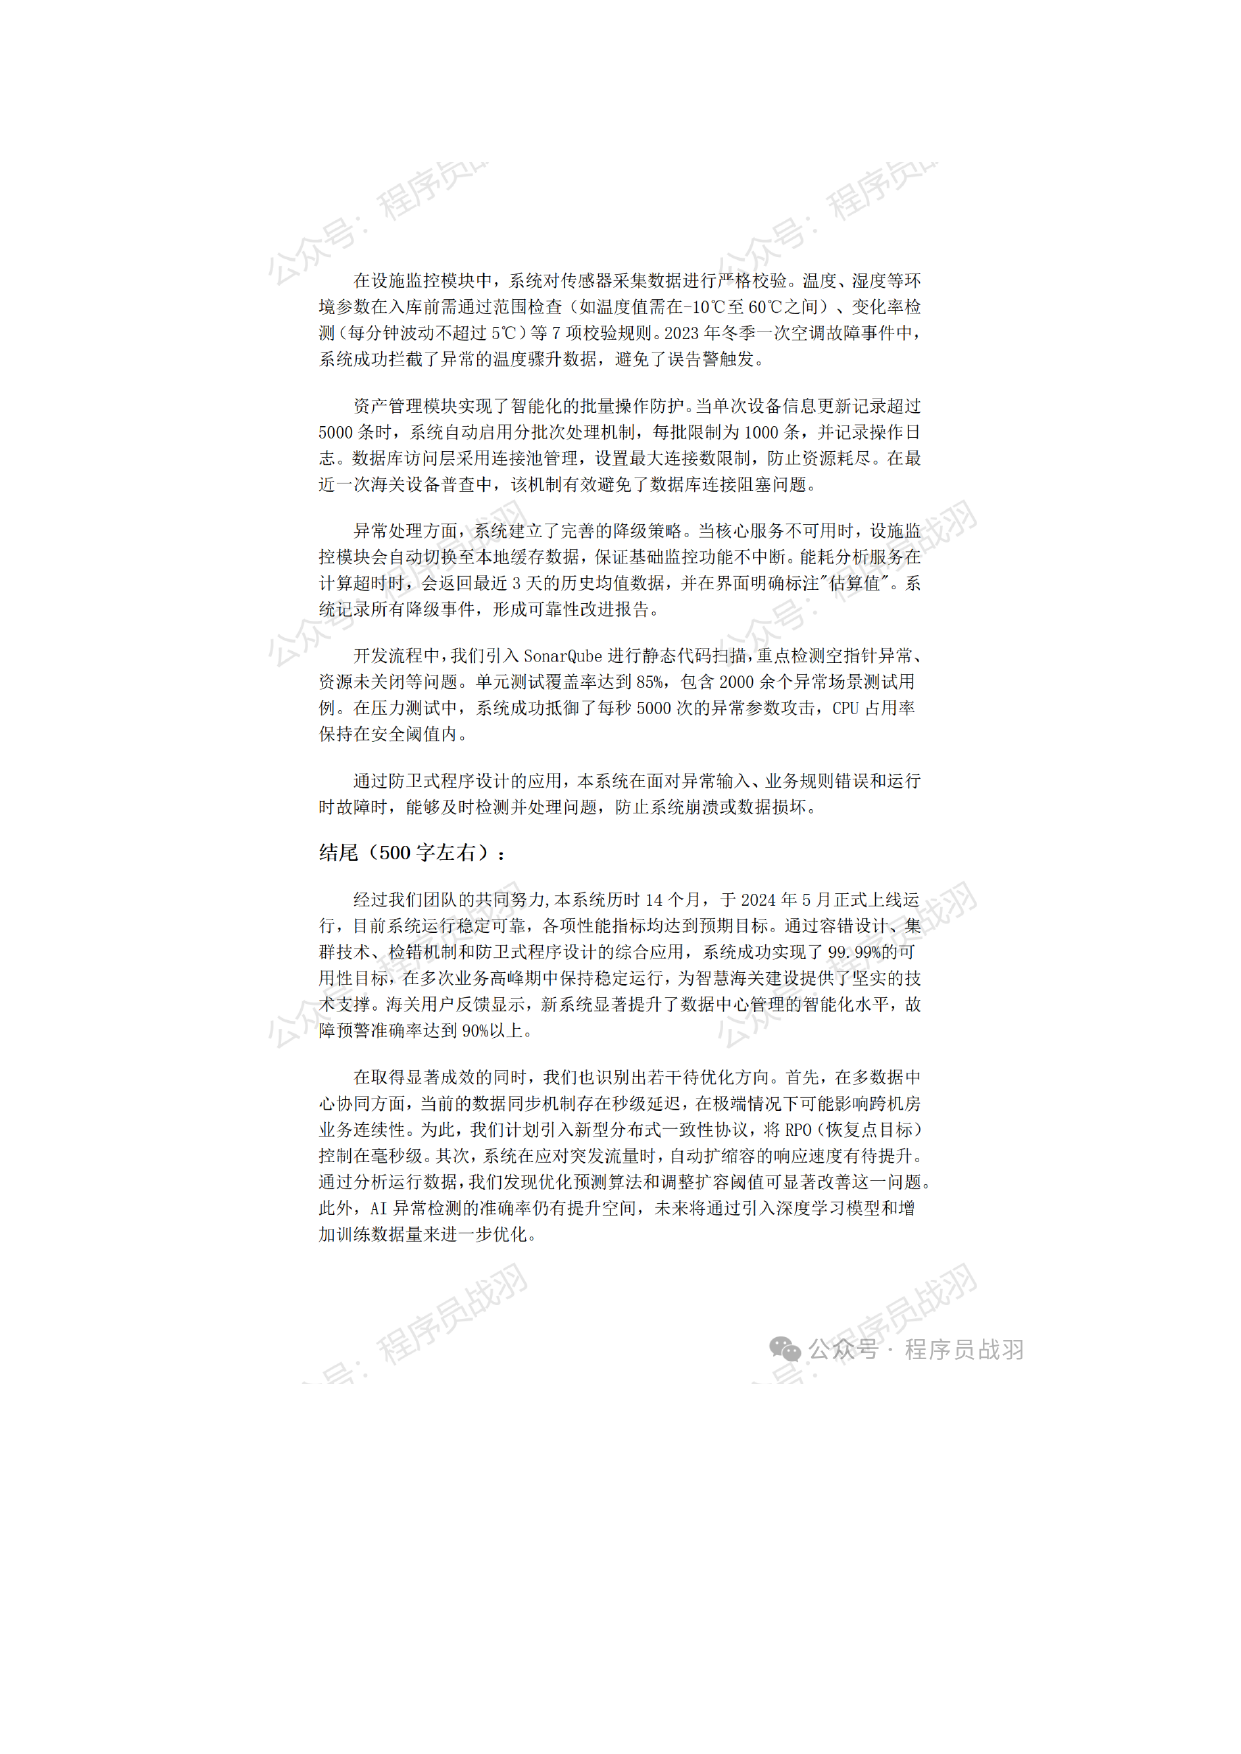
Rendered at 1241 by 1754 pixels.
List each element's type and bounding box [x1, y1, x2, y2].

picture [187, 162, 1052, 1384]
